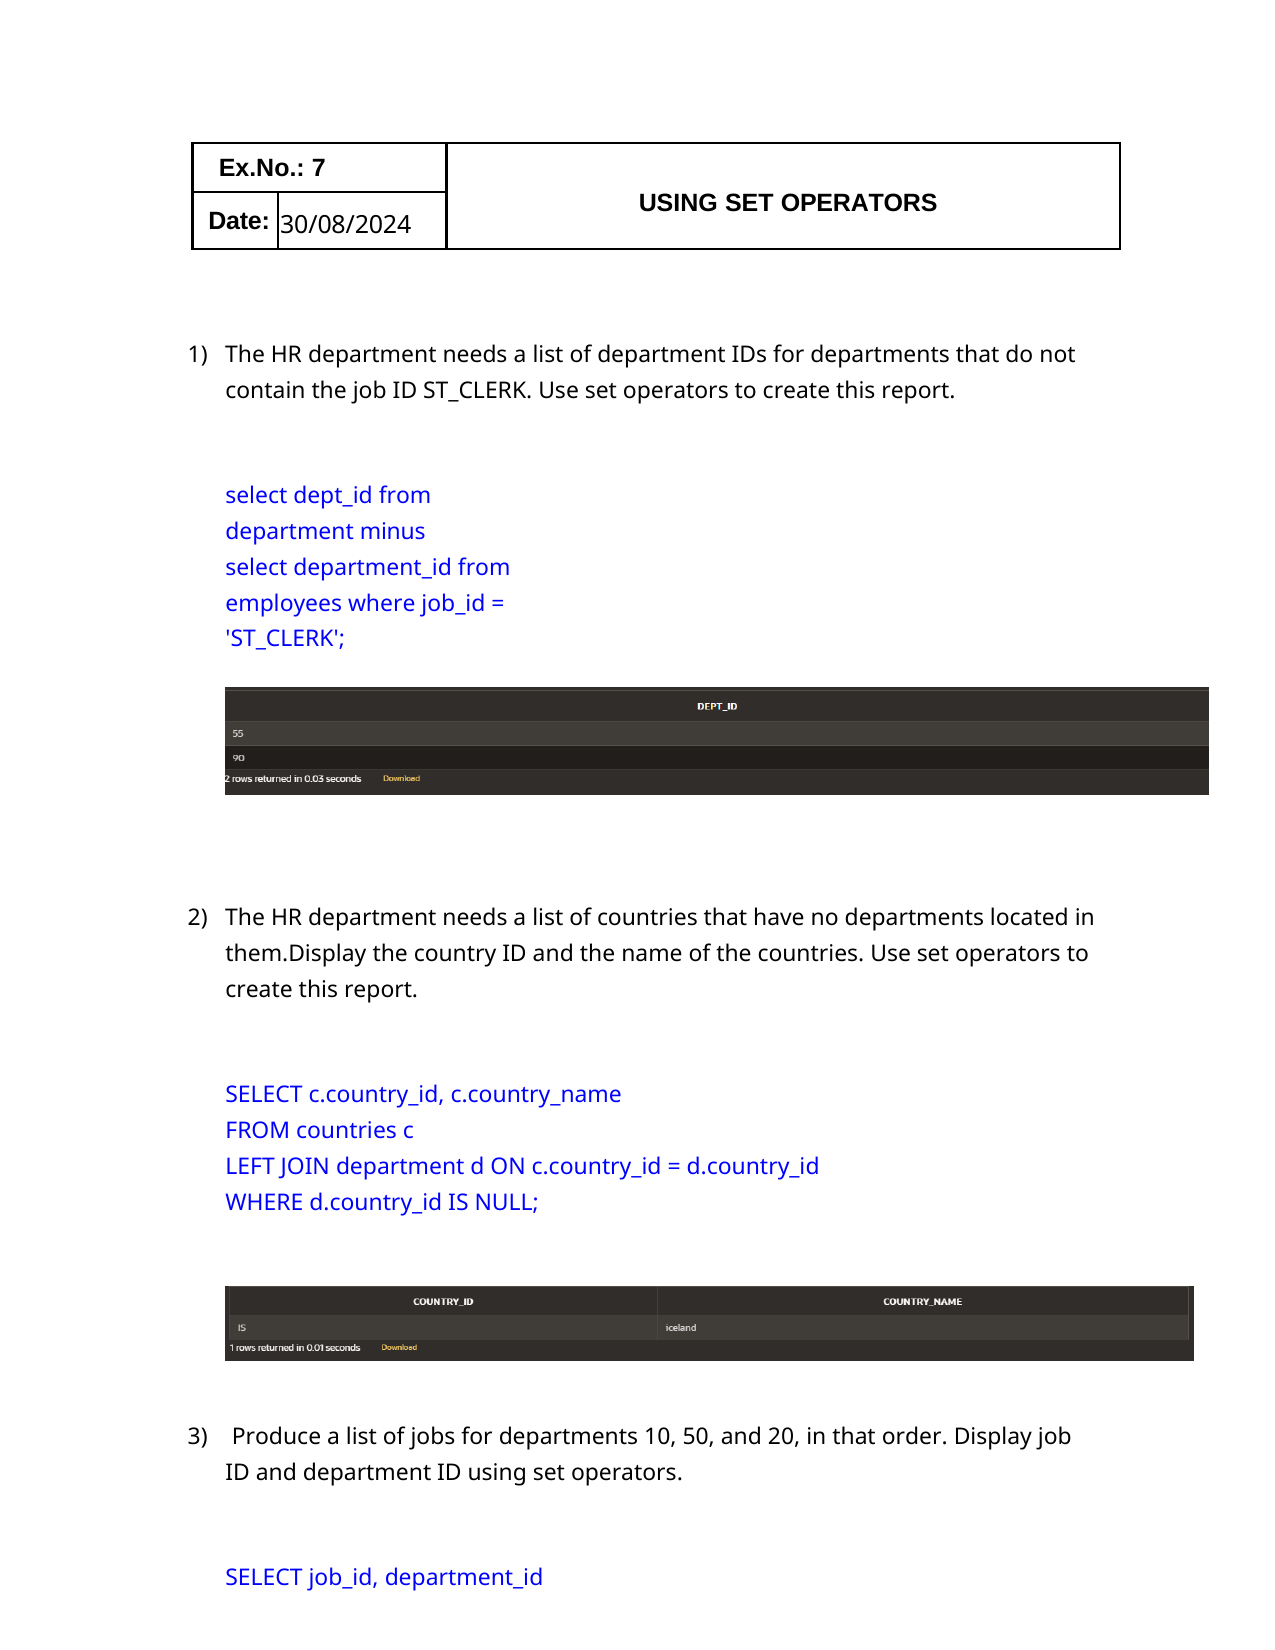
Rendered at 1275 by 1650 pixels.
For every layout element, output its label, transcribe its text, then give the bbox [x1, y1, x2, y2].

table_cell Date: [194, 193, 277, 247]
text select department_id from employees where job_id = 'ST_CLERK'; [225, 551, 613, 653]
picture [225, 687, 1209, 795]
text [225, 1561, 557, 1592]
list The HR department needs a list of countries that have no departments located in them.Display the country ID and the name of the countries. Use set operators to create this report. [187, 901, 1104, 1004]
picture [225, 1286, 1194, 1361]
text select dept_id from department minus [225, 479, 557, 546]
text LEFT JOIN department d ON c.country_id = d.country_id WHERE d.country_id IS NULL; [225, 1150, 846, 1217]
table_header USING SET OPERATORS [448, 144, 1119, 247]
table_header Ex.No.: 7 [194, 144, 445, 191]
list The HR department needs a list of department IDs for departments that do not contain the job ID ST_CLERK. Use set operators to create this report. [187, 338, 1097, 405]
list Produce a list of jobs for departments 10, 50, and 20, in that order. Display job ID and department ID using set operators. [187, 1420, 1095, 1487]
text SELECT c.country_id, c.country_name FROM countries c [225, 1078, 682, 1146]
table_cell 30/08/2024 [279, 193, 445, 247]
